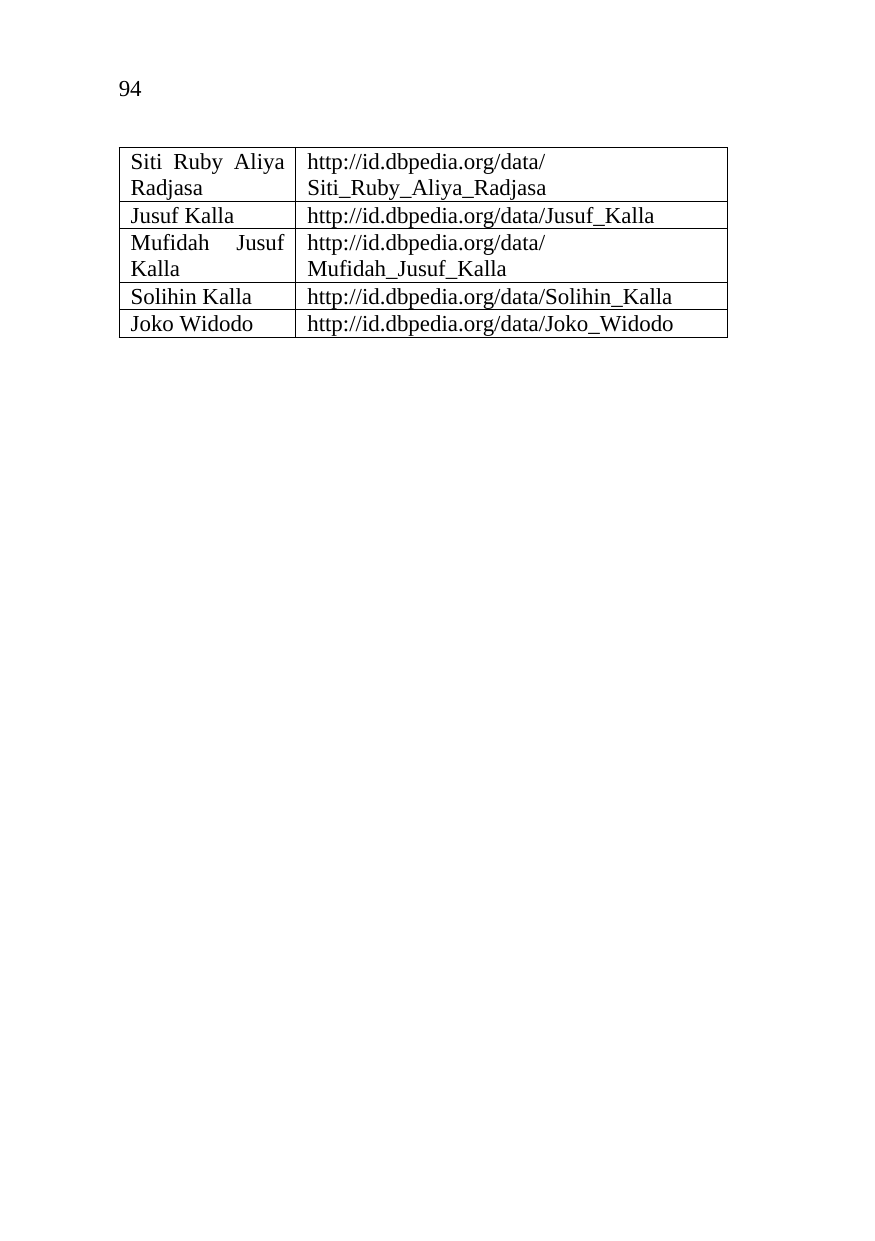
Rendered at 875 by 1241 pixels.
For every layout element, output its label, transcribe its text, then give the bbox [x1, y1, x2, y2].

table_cell http://id.dbpedia.org/data/Solihin_Kalla [296, 283, 727, 309]
table_cell http://id.dbpedia.org/data/Jusuf_Kalla [296, 202, 727, 228]
table_cell http://id.dbpedia.org/data/Siti_Ruby_Aliya_Radjasa [296, 148, 727, 201]
table_cell Mufidah Jusuf Kalla [120, 229, 295, 282]
table_cell Joko Widodo [120, 310, 295, 337]
table_cell Siti Ruby Aliya Radjasa [120, 148, 295, 201]
table_cell http://id.dbpedia.org/data/Mufidah_Jusuf_Kalla [296, 229, 727, 282]
table_cell Solihin Kalla [120, 283, 295, 309]
table_cell Jusuf Kalla [120, 202, 295, 228]
table_cell http://id.dbpedia.org/data/Joko_Widodo [296, 310, 727, 337]
